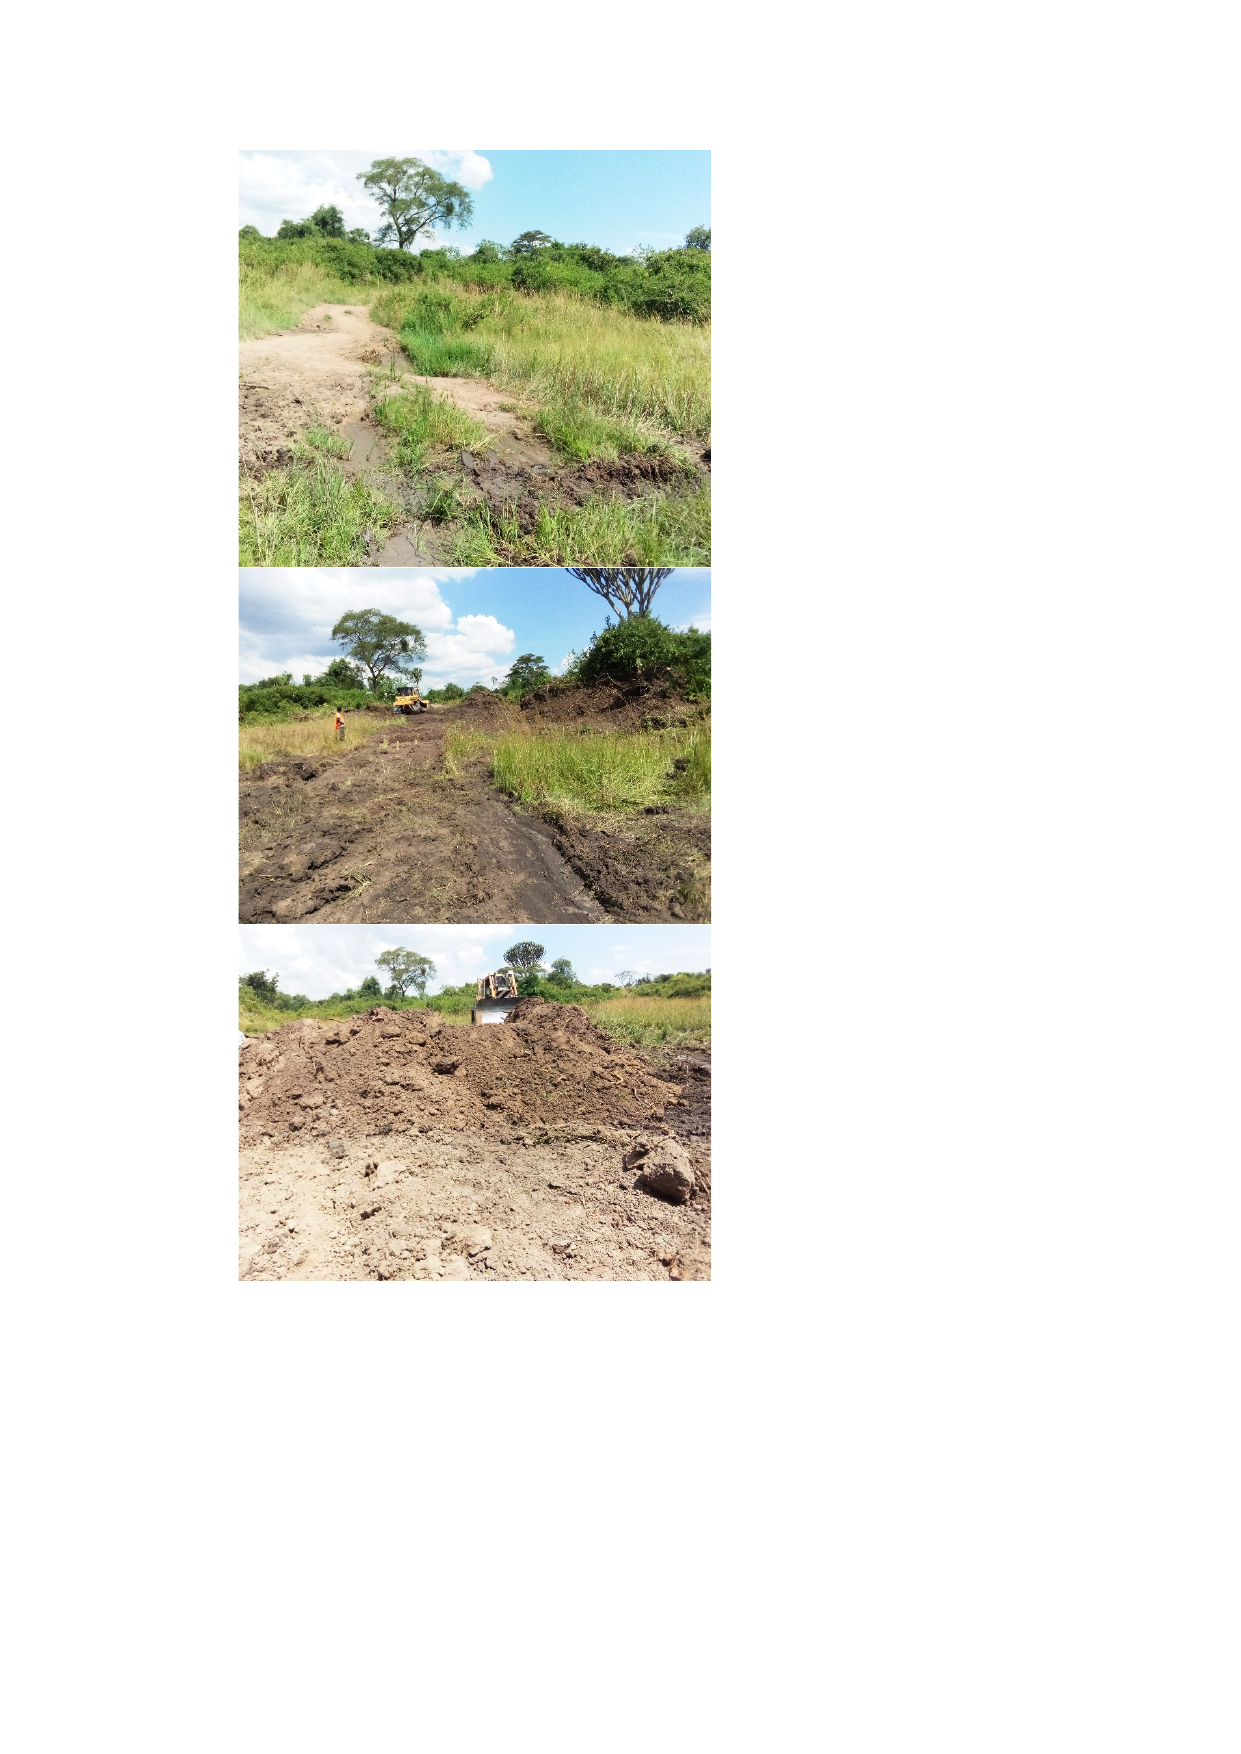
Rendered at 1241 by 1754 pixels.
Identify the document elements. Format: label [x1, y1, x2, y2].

picture [238, 925, 712, 1281]
picture [238, 568, 712, 924]
picture [238, 150, 711, 567]
